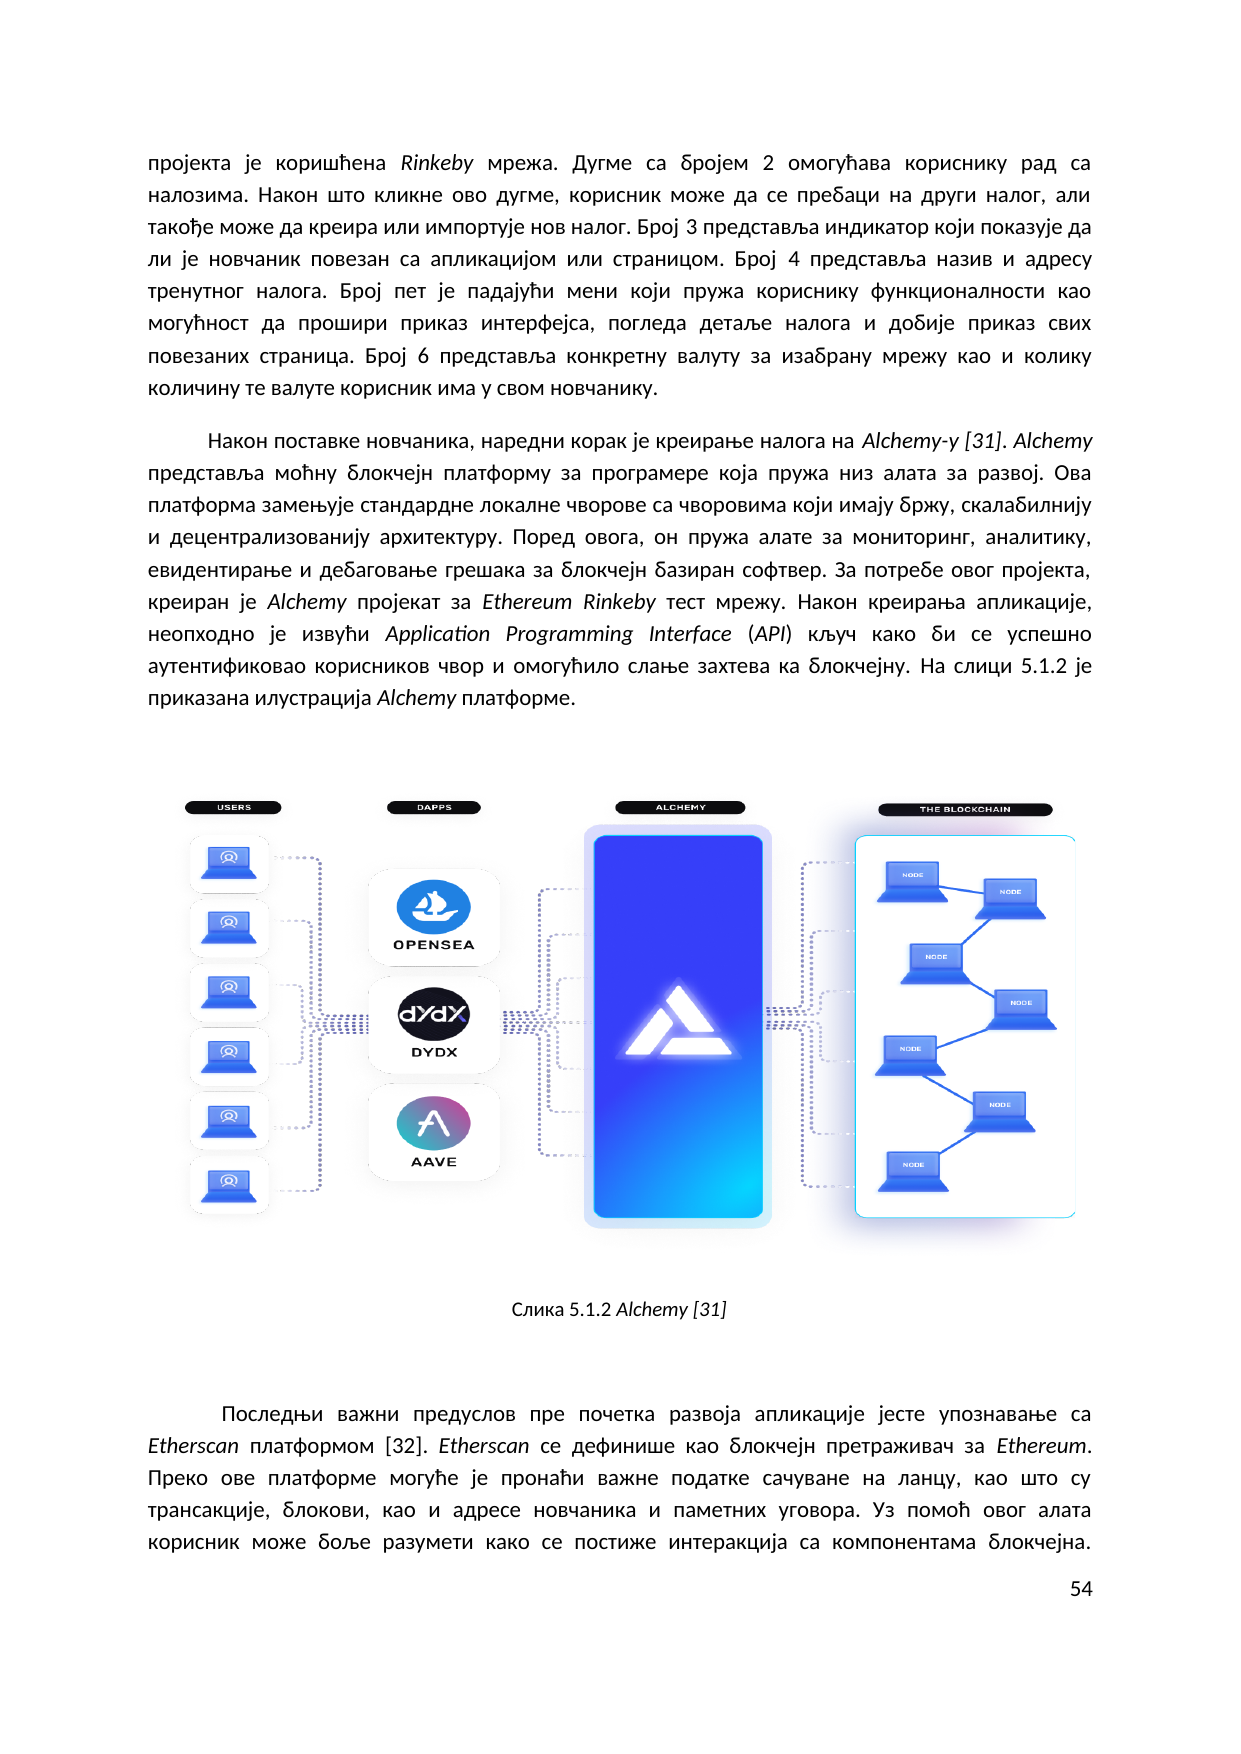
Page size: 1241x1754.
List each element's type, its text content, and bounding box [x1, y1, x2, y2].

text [148, 148, 1093, 401]
picture [165, 789, 1076, 1271]
text Након поставке новчаника, наредни корак је креирање налога на Alchemy-у [31]. Alchemy представља моћну блокчејн платформу за програмере која пружа низ алата за развој. Ова платформа замењује стандардне локалне чворове са чворовима који имају бржу, скалабилнију и децентрализованију архитектуру. Поред овога, он пружа алате за мониторинг, аналитику, евидентирање и дебаговање грешака за блокчејн базиран софтвер. За потребе овог пројекта, креиран је Alchemy пројекат за Ethereum Rinkeby тест мрежу. Након креирањa апликације, неопходно је извући Application Programming Interface (API) кључ како би се успешно аутентификовао корисников чвор и омогућило слање захтева ка блокчејну. На слици 5.1.2 је приказана илустрација Alchemy платформе. [148, 426, 1093, 711]
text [148, 1399, 1093, 1556]
text Слика 5.1.2 Alchemy [31] [148, 1296, 1093, 1321]
